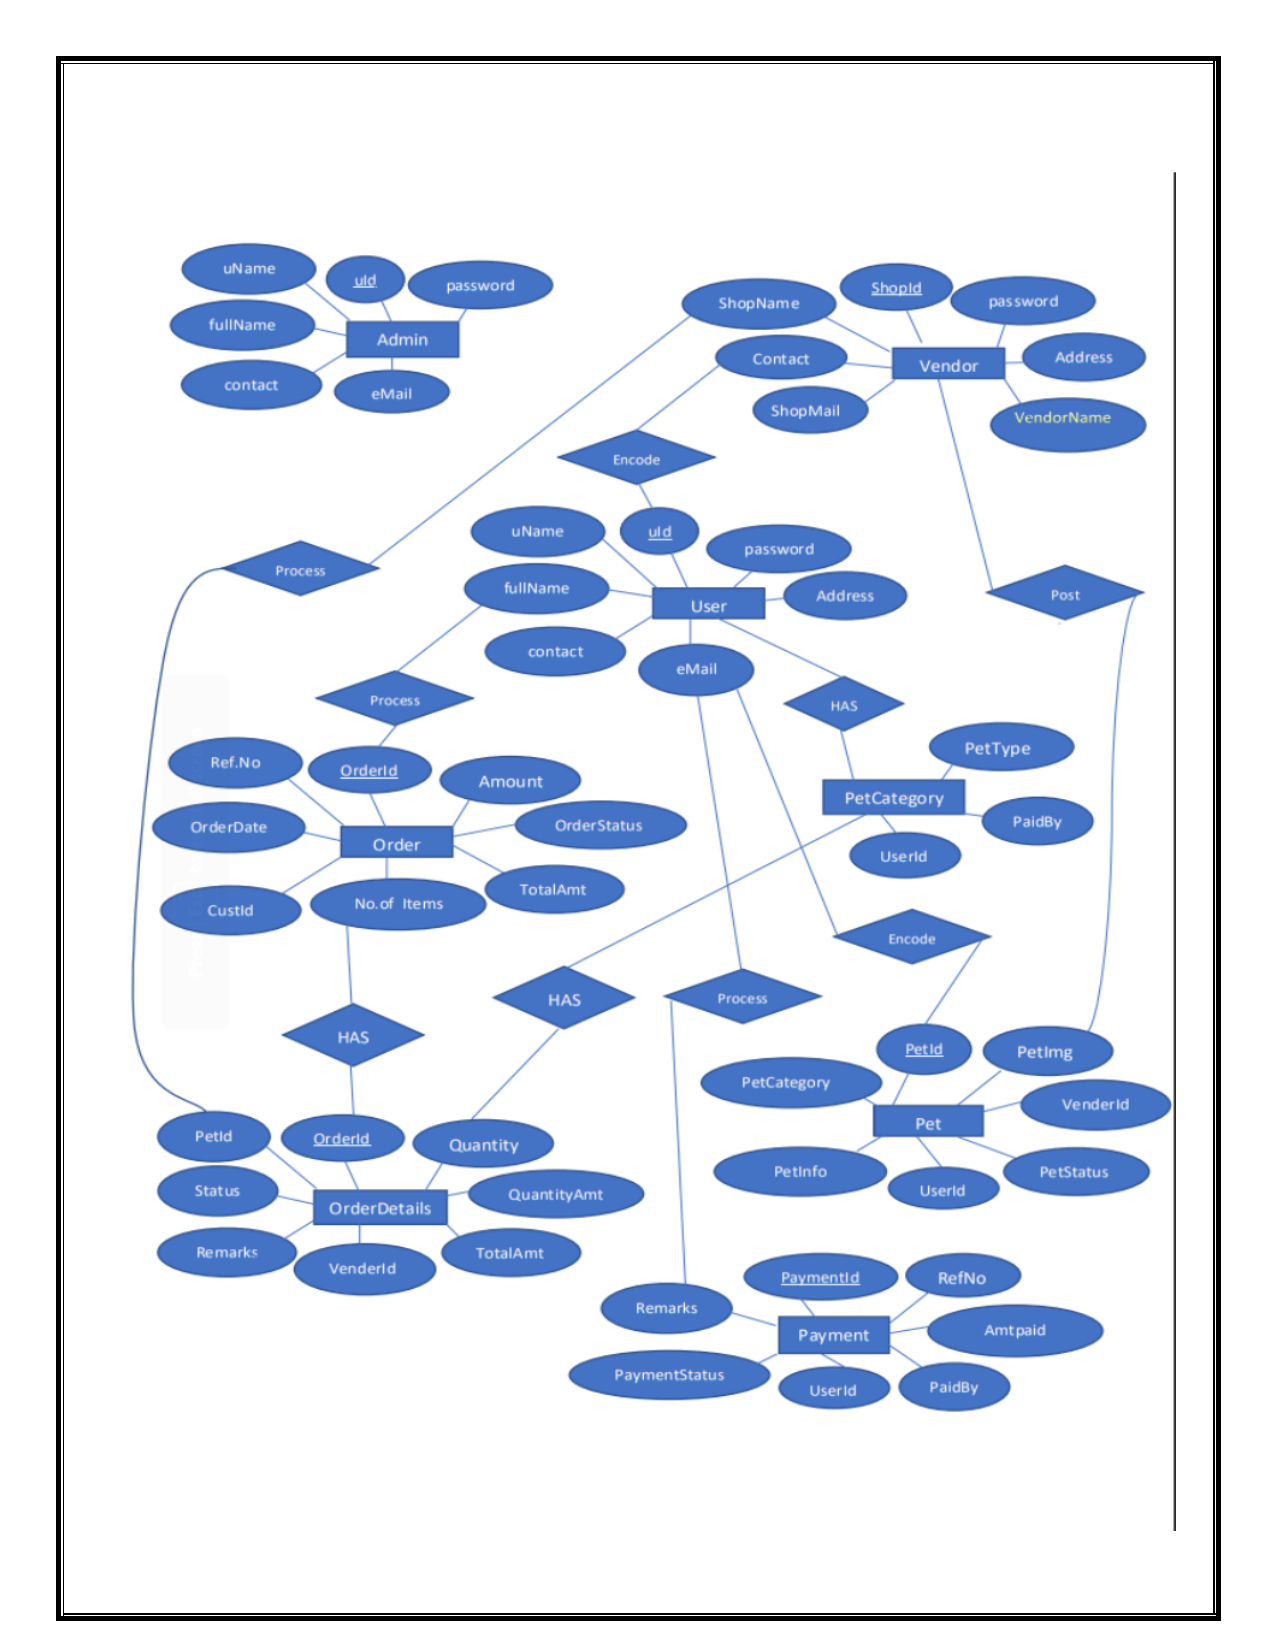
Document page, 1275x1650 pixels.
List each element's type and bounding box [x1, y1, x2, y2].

picture [113, 173, 1176, 1530]
